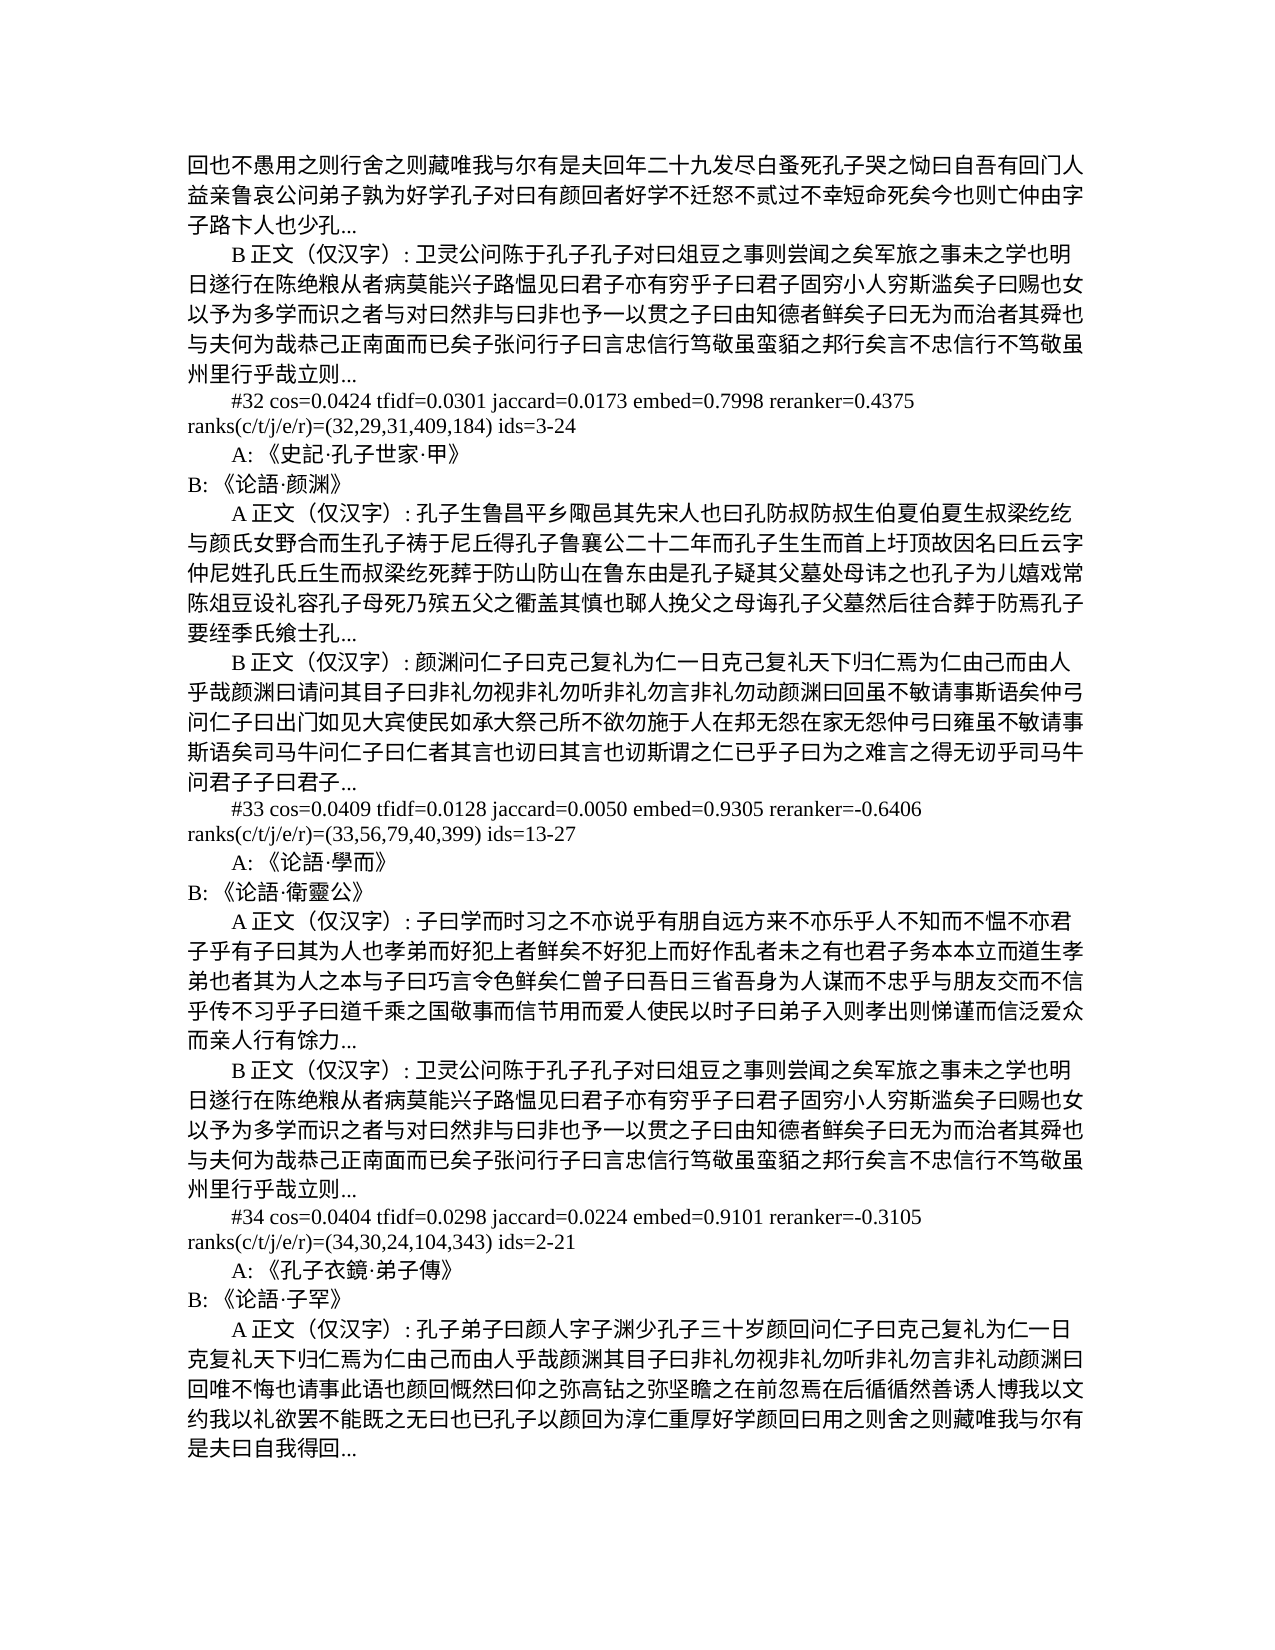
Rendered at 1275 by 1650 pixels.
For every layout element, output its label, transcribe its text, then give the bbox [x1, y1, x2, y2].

text A: 《孔子衣鏡·弟子傳》 B: 《论語·子罕》 [187, 1254, 1087, 1314]
text #33 cos=0.0409 tfidf=0.0128 jaccard=0.0050 embed=0.9305 reranker=-0.6406 ranks(c/t/j/e/r)=(33,56,79,40,399) ids=13-27 [187, 796, 1087, 847]
text #34 cos=0.0404 tfidf=0.0298 jaccard=0.0224 embed=0.9101 reranker=-0.3105 ranks(c/t/j/e/r)=(34,30,24,104,343) ids=2-21 [187, 1204, 1087, 1254]
text B正文（仅汉字）: 卫灵公问陈于孔子孔子对曰俎豆之事则尝闻之矣军旅之事未之学也明日遂行在陈绝粮从者病莫能兴子路愠见曰君子亦有穷乎子曰君子固穷小人穷斯滥矣子曰赐也女以予为多学而识之者与对曰然非与曰非也予一以贯之子曰由知德者鲜矣子曰无为而治者其舜也与夫何为哉恭己正南面而已矣子张问行子曰言忠信行笃敬虽蛮貊之邦行矣言不忠信行不笃敬虽州里行乎哉立则... [187, 1055, 1087, 1204]
text A正文（仅汉字）: 子曰学而时习之不亦说乎有朋自远方来不亦乐乎人不知而不愠不亦君子乎有子曰其为人也孝弟而好犯上者鲜矣不好犯上而好作乱者未之有也君子务本本立而道生孝弟也者其为人之本与子曰巧言令色鲜矣仁曾子曰吾日三省吾身为人谋而不忠乎与朋友交而不信乎传不习乎子曰道千乘之国敬事而信节用而爱人使民以时子曰弟子入则孝出则悌谨而信泛爱众而亲人行有馀力... [187, 906, 1087, 1055]
text #32 cos=0.0424 tfidf=0.0301 jaccard=0.0173 embed=0.7998 reranker=0.4375 ranks(c/t/j/e/r)=(32,29,31,409,184) ids=3-24 [187, 388, 1087, 439]
text A: 《史記·孔子世家·甲》 B: 《论語·颜渊》 [187, 439, 1087, 498]
text A正文（仅汉字）: 孔子生鲁昌平乡陬邑其先宋人也曰孔防叔防叔生伯夏伯夏生叔梁纥纥与颜氏女野合而生孔子祷于尼丘得孔子鲁襄公二十二年而孔子生生而首上圩顶故因名曰丘云字仲尼姓孔氏丘生而叔梁纥死葬于防山防山在鲁东由是孔子疑其父墓处母讳之也孔子为儿嬉戏常陈俎豆设礼容孔子母死乃殡五父之衢盖其慎也郰人挽父之母诲孔子父墓然后往合葬于防焉孔子要绖季氏飨士孔... [187, 498, 1087, 647]
text B正文（仅汉字）: 卫灵公问陈于孔子孔子对曰俎豆之事则尝闻之矣军旅之事未之学也明日遂行在陈绝粮从者病莫能兴子路愠见曰君子亦有穷乎子曰君子固穷小人穷斯滥矣子曰赐也女以予为多学而识之者与对曰然非与曰非也予一以贯之子曰由知德者鲜矣子曰无为而治者其舜也与夫何为哉恭己正南面而已矣子张问行子曰言忠信行笃敬虽蛮貊之邦行矣言不忠信行不笃敬虽州里行乎哉立则... [187, 239, 1087, 388]
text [187, 150, 1087, 239]
text A: 《论語·學而》 B: 《论語·衛靈公》 [187, 847, 1087, 906]
text A正文（仅汉字）: 孔子弟子曰颜人字子渊少孔子三十岁颜回问仁子曰克己复礼为仁一日克复礼天下归仁焉为仁由己而由人乎哉颜渊其目子曰非礼勿视非礼勿听非礼勿言非礼动颜渊曰回唯不悔也请事此语也颜回慨然曰仰之弥高钻之弥坚瞻之在前忽焉在后循循然善诱人博我以文约我以礼欲罢不能既之无曰也已孔子以颜回为淳仁重厚好学颜回曰用之则舍之则藏唯我与尔有是夫曰自我得回... [187, 1314, 1087, 1463]
text B正文（仅汉字）: 颜渊问仁子曰克己复礼为仁一日克己复礼天下归仁焉为仁由己而由人乎哉颜渊曰请问其目子曰非礼勿视非礼勿听非礼勿言非礼勿动颜渊曰回虽不敏请事斯语矣仲弓问仁子曰出门如见大宾使民如承大祭己所不欲勿施于人在邦无怨在家无怨仲弓曰雍虽不敏请事斯语矣司马牛问仁子曰仁者其言也讱曰其言也讱斯谓之仁已乎子曰为之难言之得无讱乎司马牛问君子子曰君子... [187, 647, 1087, 796]
